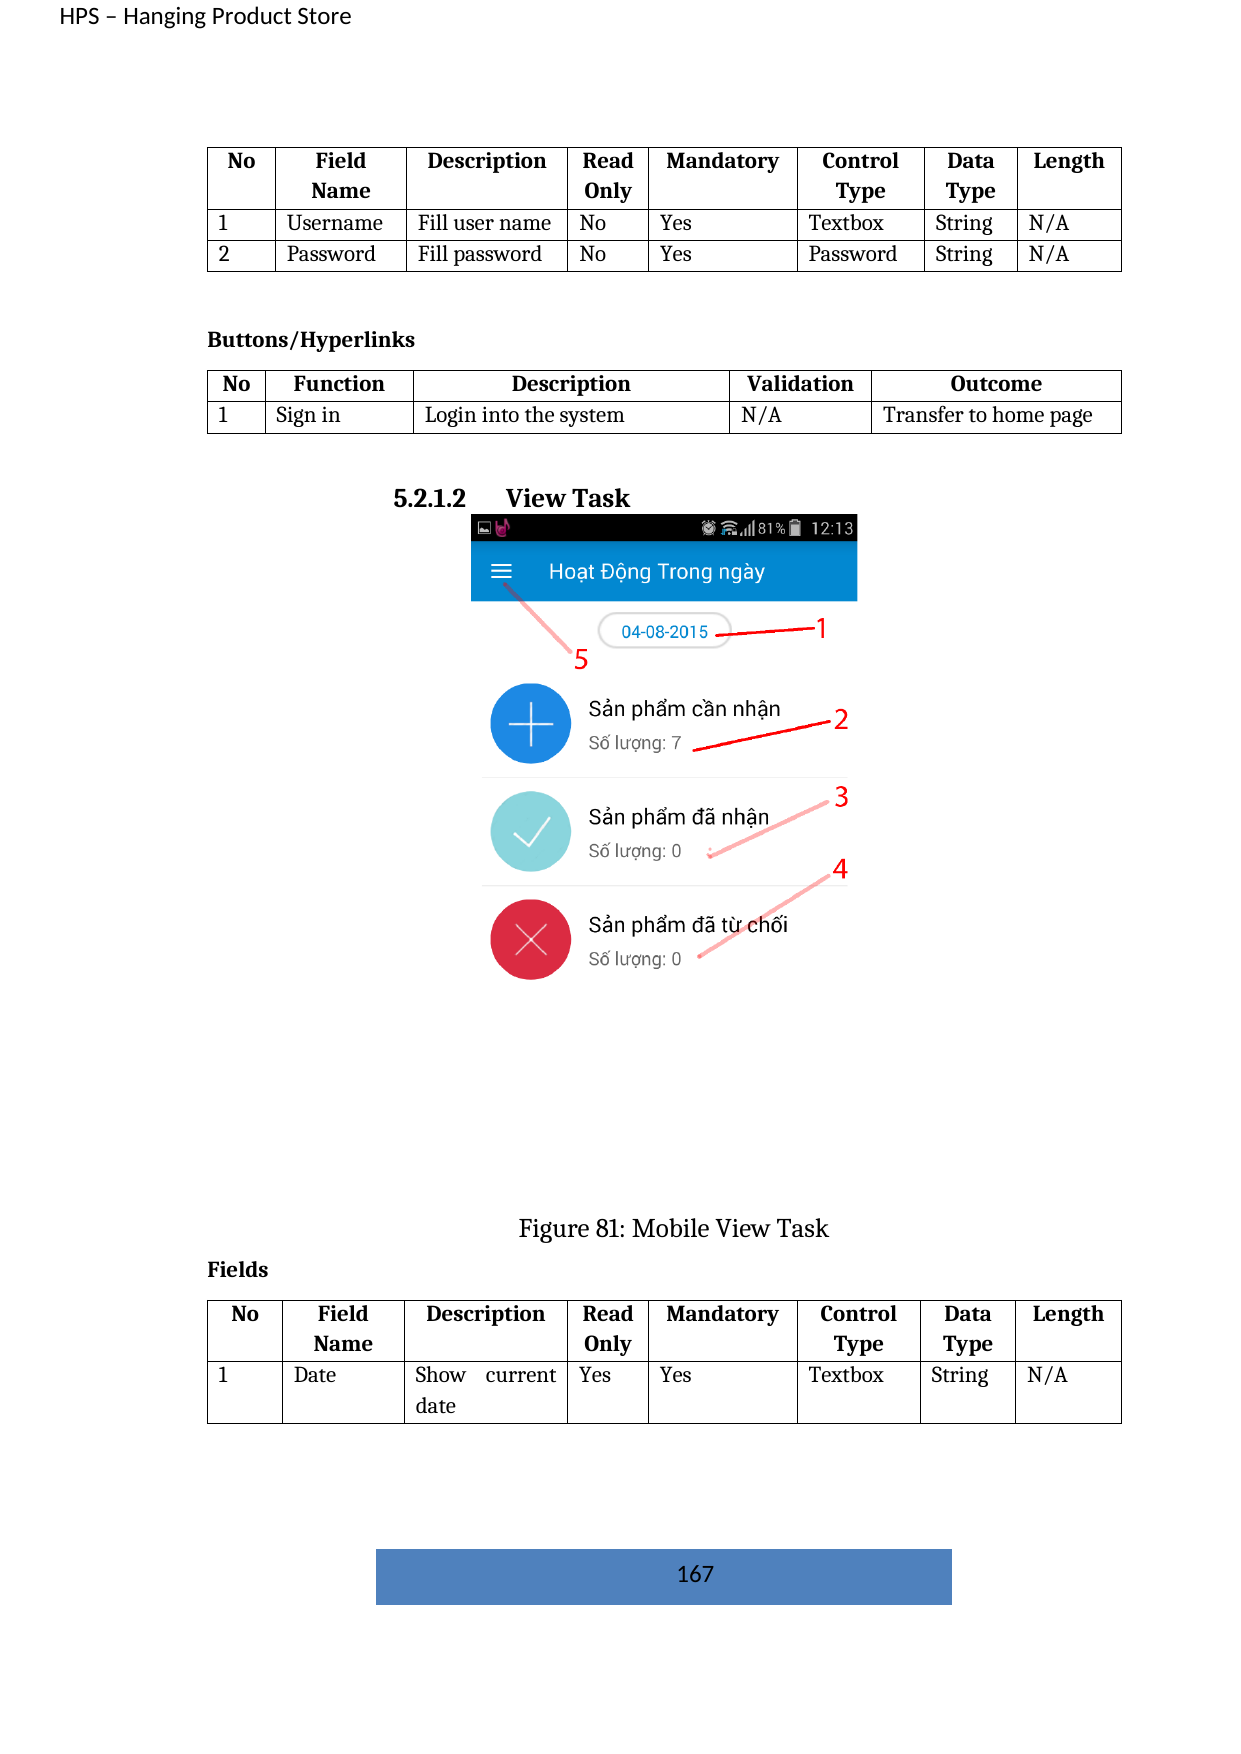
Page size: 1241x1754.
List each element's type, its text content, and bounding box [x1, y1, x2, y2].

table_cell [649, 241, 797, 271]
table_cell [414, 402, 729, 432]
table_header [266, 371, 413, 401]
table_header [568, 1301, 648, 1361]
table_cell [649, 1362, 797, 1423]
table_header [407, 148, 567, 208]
picture [471, 556, 858, 1201]
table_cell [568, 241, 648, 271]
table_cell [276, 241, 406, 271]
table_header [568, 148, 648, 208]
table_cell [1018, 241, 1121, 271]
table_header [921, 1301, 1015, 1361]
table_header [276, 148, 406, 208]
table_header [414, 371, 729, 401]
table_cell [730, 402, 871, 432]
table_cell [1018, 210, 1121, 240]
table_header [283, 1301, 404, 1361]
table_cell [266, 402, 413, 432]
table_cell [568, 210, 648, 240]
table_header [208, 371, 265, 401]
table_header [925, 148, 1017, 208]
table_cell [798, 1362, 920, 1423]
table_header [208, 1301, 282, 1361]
text Fields [207, 1257, 1122, 1283]
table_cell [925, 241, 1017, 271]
subtitle View Task [393, 483, 1122, 514]
text Buttons/Hyperlinks [207, 327, 1122, 353]
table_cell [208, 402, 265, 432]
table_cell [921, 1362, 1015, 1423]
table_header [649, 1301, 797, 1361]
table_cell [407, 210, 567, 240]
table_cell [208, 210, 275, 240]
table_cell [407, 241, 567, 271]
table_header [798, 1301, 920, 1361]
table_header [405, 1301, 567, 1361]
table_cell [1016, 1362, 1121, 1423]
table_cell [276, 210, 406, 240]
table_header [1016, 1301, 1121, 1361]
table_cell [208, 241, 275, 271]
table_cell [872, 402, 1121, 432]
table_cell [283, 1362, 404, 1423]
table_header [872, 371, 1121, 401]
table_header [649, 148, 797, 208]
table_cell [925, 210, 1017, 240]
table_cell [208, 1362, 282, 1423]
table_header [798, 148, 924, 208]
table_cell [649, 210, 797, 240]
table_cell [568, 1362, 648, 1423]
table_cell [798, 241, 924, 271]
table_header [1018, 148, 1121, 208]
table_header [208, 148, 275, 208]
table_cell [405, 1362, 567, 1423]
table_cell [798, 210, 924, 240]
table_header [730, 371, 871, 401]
picture [471, 514, 858, 552]
